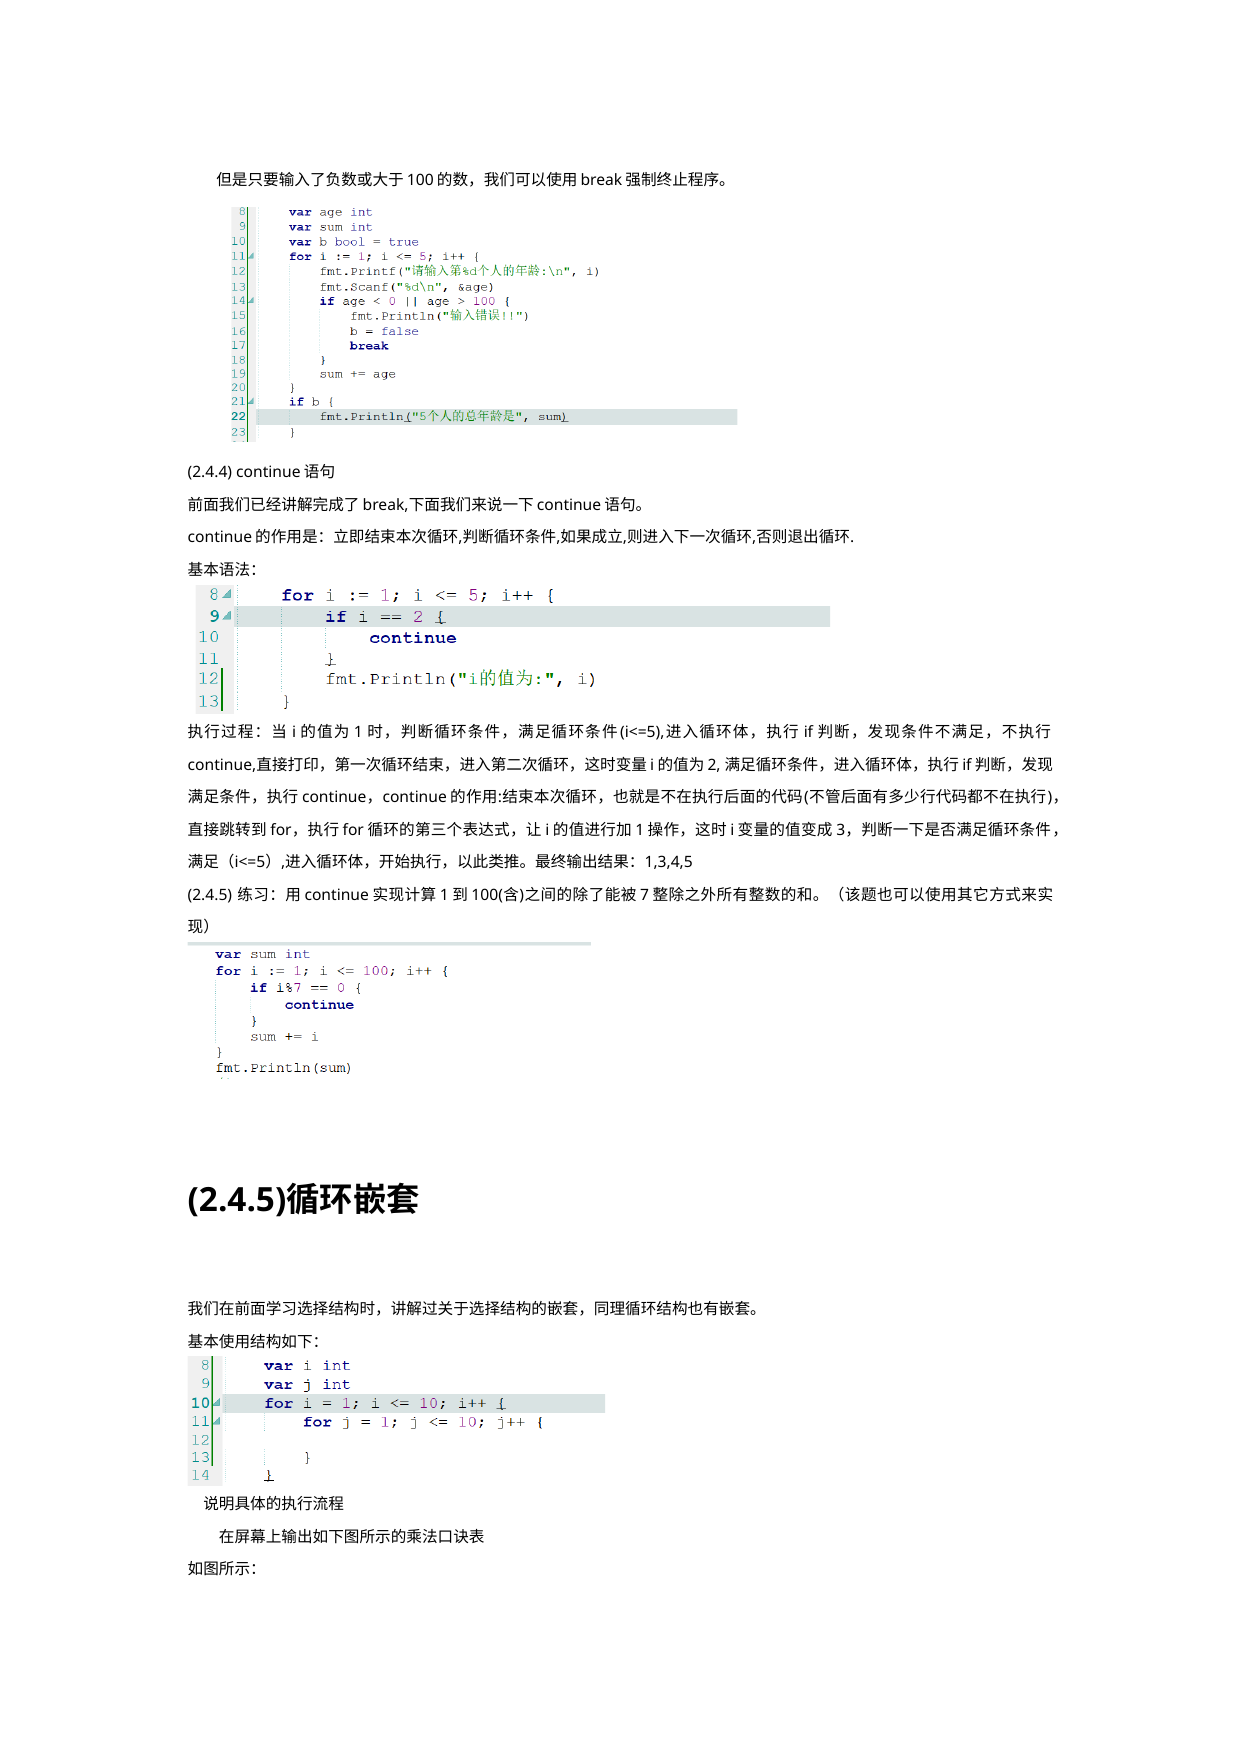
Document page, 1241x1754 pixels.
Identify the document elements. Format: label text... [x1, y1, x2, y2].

subtitle (2.4.5)循环嵌套 [187, 1164, 1053, 1229]
text 如图所示： [187, 1551, 1053, 1584]
text 前面我们已经讲解完成了break,下面我们来说一下continue语句。 [187, 487, 1053, 519]
picture [187, 942, 591, 1079]
text (2.4.4) continue语句 [187, 454, 1053, 487]
text 基本语法： [187, 552, 1053, 584]
text 我们在前面学习选择结构时，讲解过关于选择结构的嵌套，同理循环结构也有嵌套。 [187, 1291, 1053, 1324]
text continue的作用是：立即结束本次循环,判断循环条件,如果成立,则进入下一次循环,否则退出循环. [187, 519, 1053, 552]
text 基本使用结构如下： [187, 1324, 1053, 1356]
picture [187, 1356, 605, 1486]
text 在屏幕上输出如下图所示的乘法口诀表 [187, 1519, 1053, 1551]
text 说明具体的执行流程 [187, 1486, 1053, 1519]
text (2.4.5) 练习：用continue实现计算1到100(含)之间的除了能被7整除之外所有整数的和。（该题也可以使用其它方式来实现） [187, 877, 1053, 942]
picture [195, 585, 831, 714]
text 但是只要输入了负数或大于100的数，我们可以使用break强制终止程序。 [187, 162, 1053, 194]
text 执行过程：当i的值为1时，判断循环条件，满足循环条件(i<=5),进入循环体，执行if判断，发现条件不满足，不执行continue,直接打印，第一次循环结束，进入第二次循环，这时变量i的值为2, 满足循环条件，进入循环体，执行if判断，发现满足条件，执行continue，continue的作用:结束本次循环，也就是不在执行后面的代码(不管后面有多少行代码都不在执行)，直接跳转到for，执行for循环的第三个表达式，让i的值进行加1操作，这时i变量的值变成3，判断一下是否满足循环条件，满足（i<=5）,进入循环体，开始执行，以此类推。最终输出结果：1,3,4,5 [187, 714, 1053, 877]
picture [231, 207, 738, 442]
